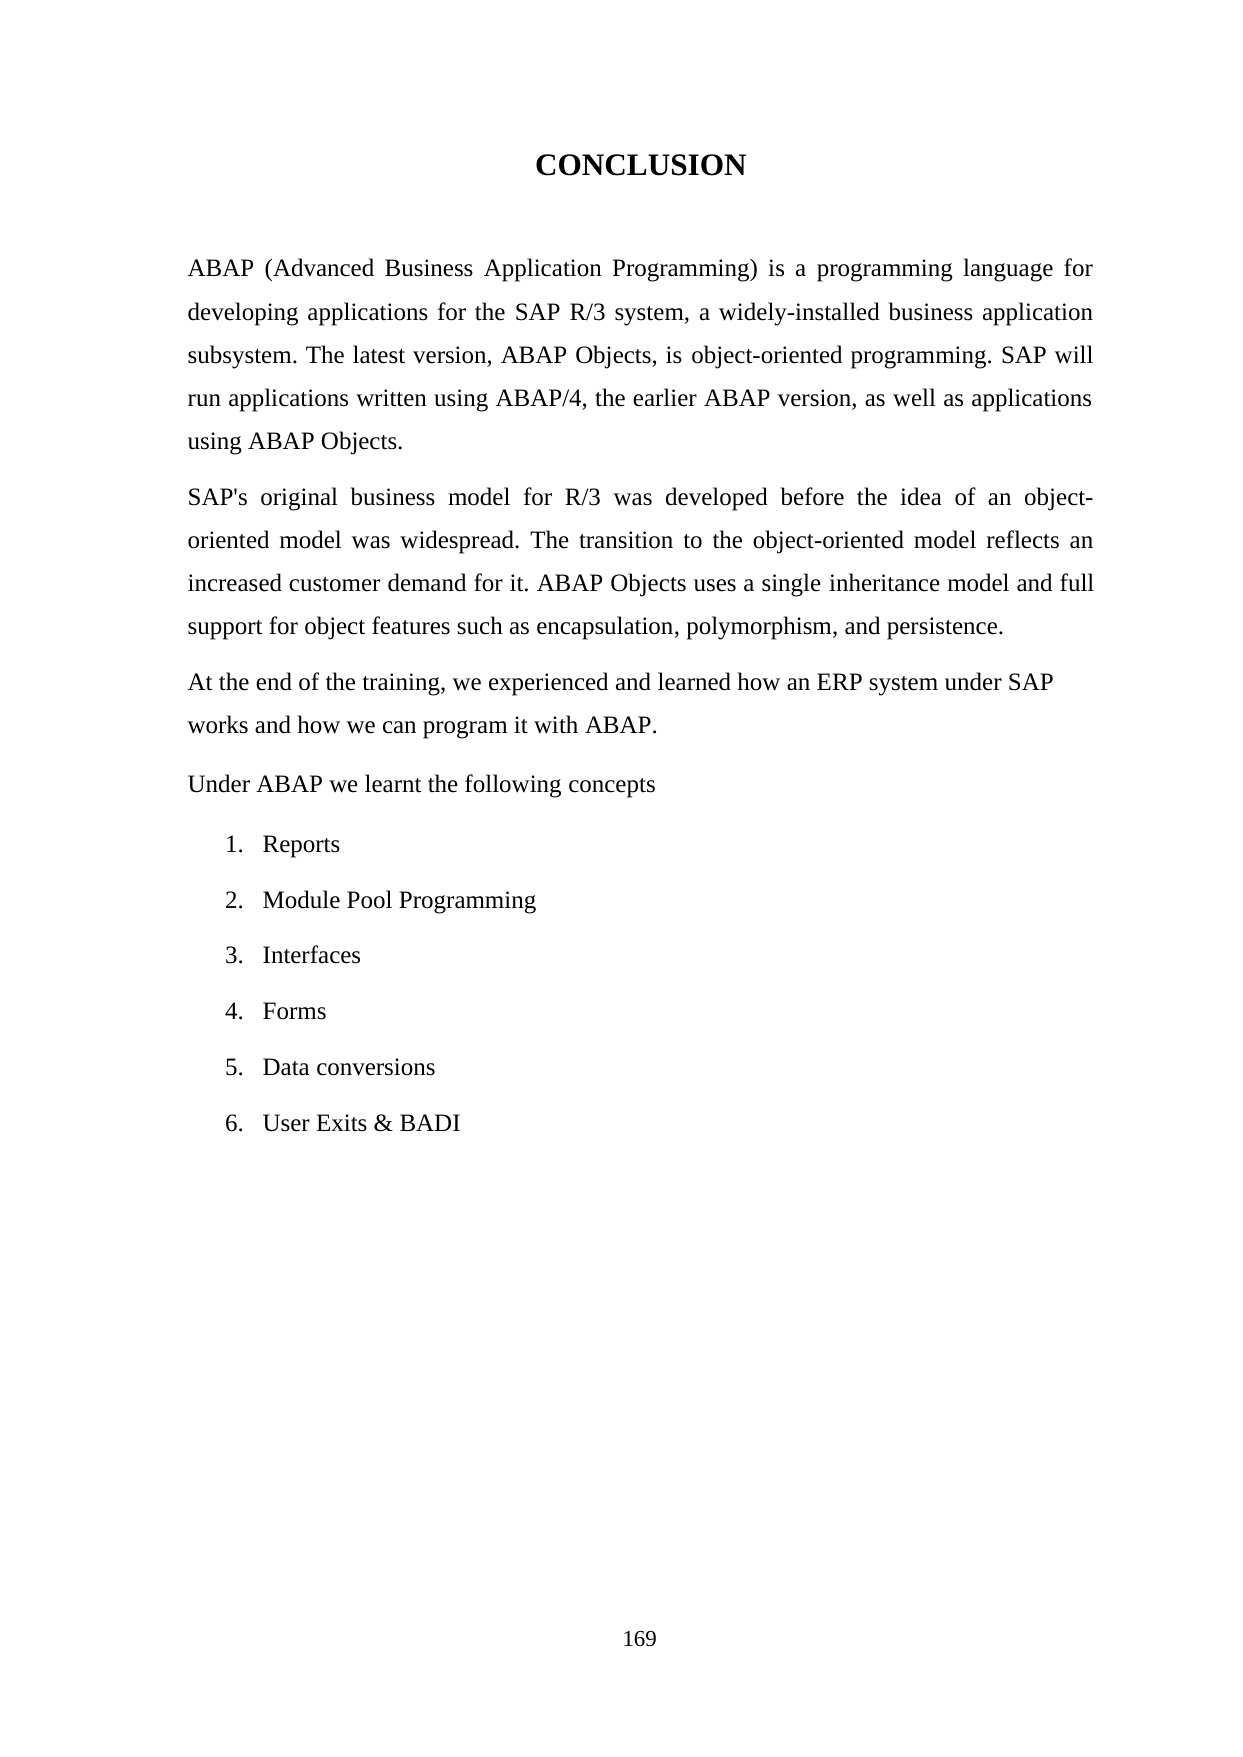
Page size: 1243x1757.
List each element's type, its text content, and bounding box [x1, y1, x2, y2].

text Under ABAP we learnt the following concepts [187, 769, 1145, 798]
text ABAP (Advanced Business Application Programming) is a programming language for developing applications for the SAP R/3 system, a widely-installed business application subsystem. The latest version, ABAP Objects, is object-oriented programming. SAP will run applications written using ABAP/4, the earlier ABAP version, as well as applications using ABAP Objects. [187, 253, 1093, 455]
text At the end of the training, we experienced and learned how an ERP system under SAP works and how we can program it with ABAP. [187, 667, 1055, 739]
text CONCLUSION [466, 146, 815, 182]
list Module Pool Programming [225, 885, 1145, 913]
list Interfaces [225, 940, 1145, 969]
list User Exits & BADI [225, 1108, 1145, 1136]
list Forms [225, 996, 1145, 1025]
list Data conversions [225, 1052, 1145, 1081]
list Reports [225, 829, 1145, 858]
text SAP's original business model for R/3 was developed before the idea of an object- oriented model was widespread. The transition to the object-oriented model reflects an increased customer demand for it. ABAP Objects uses a single inheritance model and full support for object features such as encapsulation, polymorphism, and persistence. [187, 482, 1094, 640]
